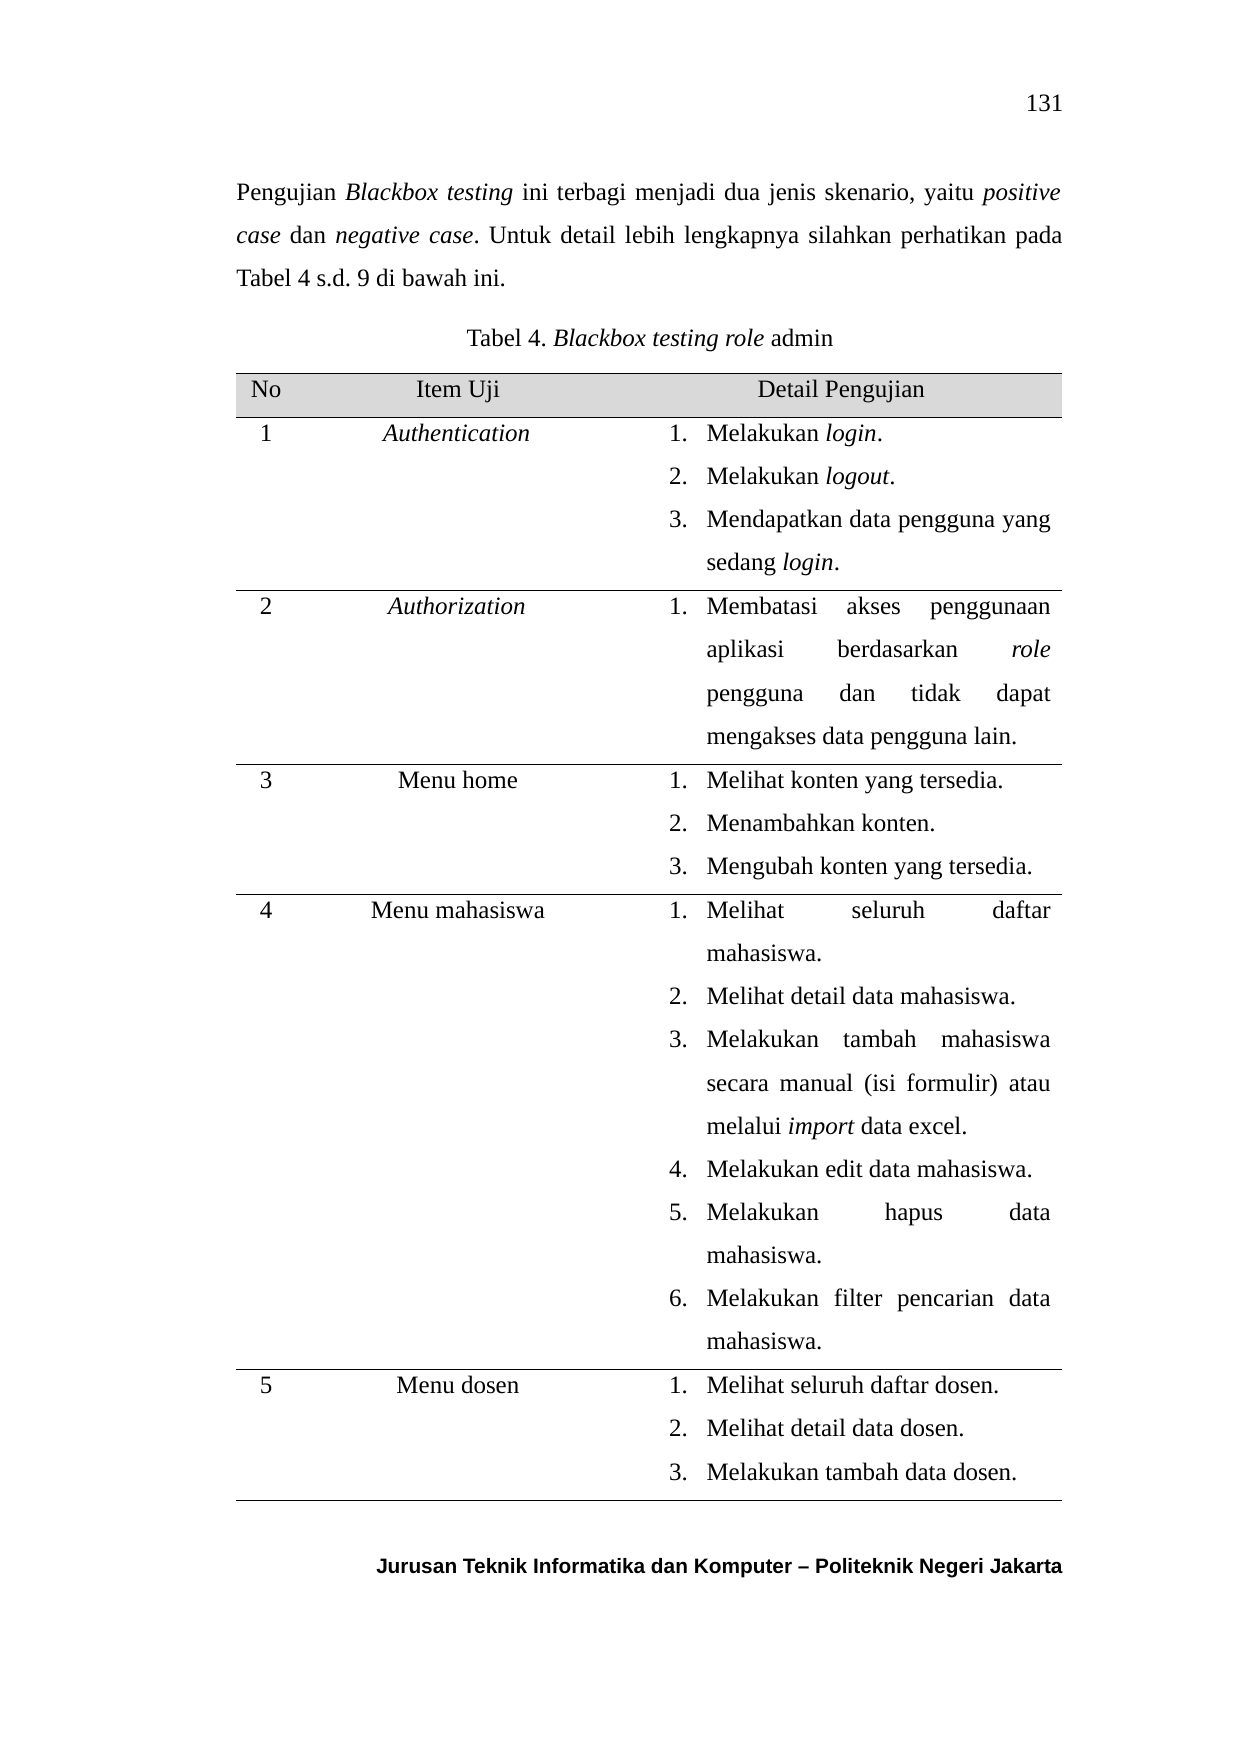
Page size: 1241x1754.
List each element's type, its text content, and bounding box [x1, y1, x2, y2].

table_cell Melakukan login. Melakukan logout. Mendapatkan data pengguna yang sedang login. [620, 418, 1062, 590]
table_header Detail Pengujian [620, 374, 1062, 417]
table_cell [620, 1370, 1062, 1500]
table_cell Membatasi akses penggunaan aplikasi berdasarkan role pengguna dan tidak dapat mengakses data pengguna lain. [620, 591, 1062, 764]
table_cell 2 [236, 591, 295, 764]
table_cell 3 [236, 765, 295, 894]
table_cell 4 [236, 895, 295, 1369]
table_cell Authorization [295, 591, 620, 764]
text Pengujian Blackbox testing ini terbagi menjadi dua jenis skenario, yaitu positive case dan negative case. Untuk detail lebih lengkapnya silahkan perhatikan pada Tabel 4 s.d. 9 di bawah ini. [236, 177, 1063, 292]
table_cell Menu mahasiswa [295, 895, 620, 1369]
table_cell Menu dosen [295, 1370, 620, 1500]
table_header No [236, 374, 295, 417]
table_cell Melihat konten yang tersedia. Menambahkan konten. Mengubah konten yang tersedia. [620, 765, 1062, 894]
text Tabel 4. Blackbox testing role admin [236, 323, 1063, 352]
table_cell Menu home [295, 765, 620, 894]
table_cell Authentication [295, 418, 620, 590]
table_cell Melihat seluruh daftar mahasiswa. Melihat detail data mahasiswa. Melakukan tambah mahasiswa secara manual (isi formulir) atau melalui import data excel. Melakukan edit data mahasiswa. Melakukan hapus data mahasiswa. Melakukan filter pencarian data mahasiswa. [620, 895, 1062, 1369]
table_header Item Uji [295, 374, 620, 417]
table_cell 1 [236, 418, 295, 590]
table_cell 5 [236, 1370, 295, 1500]
